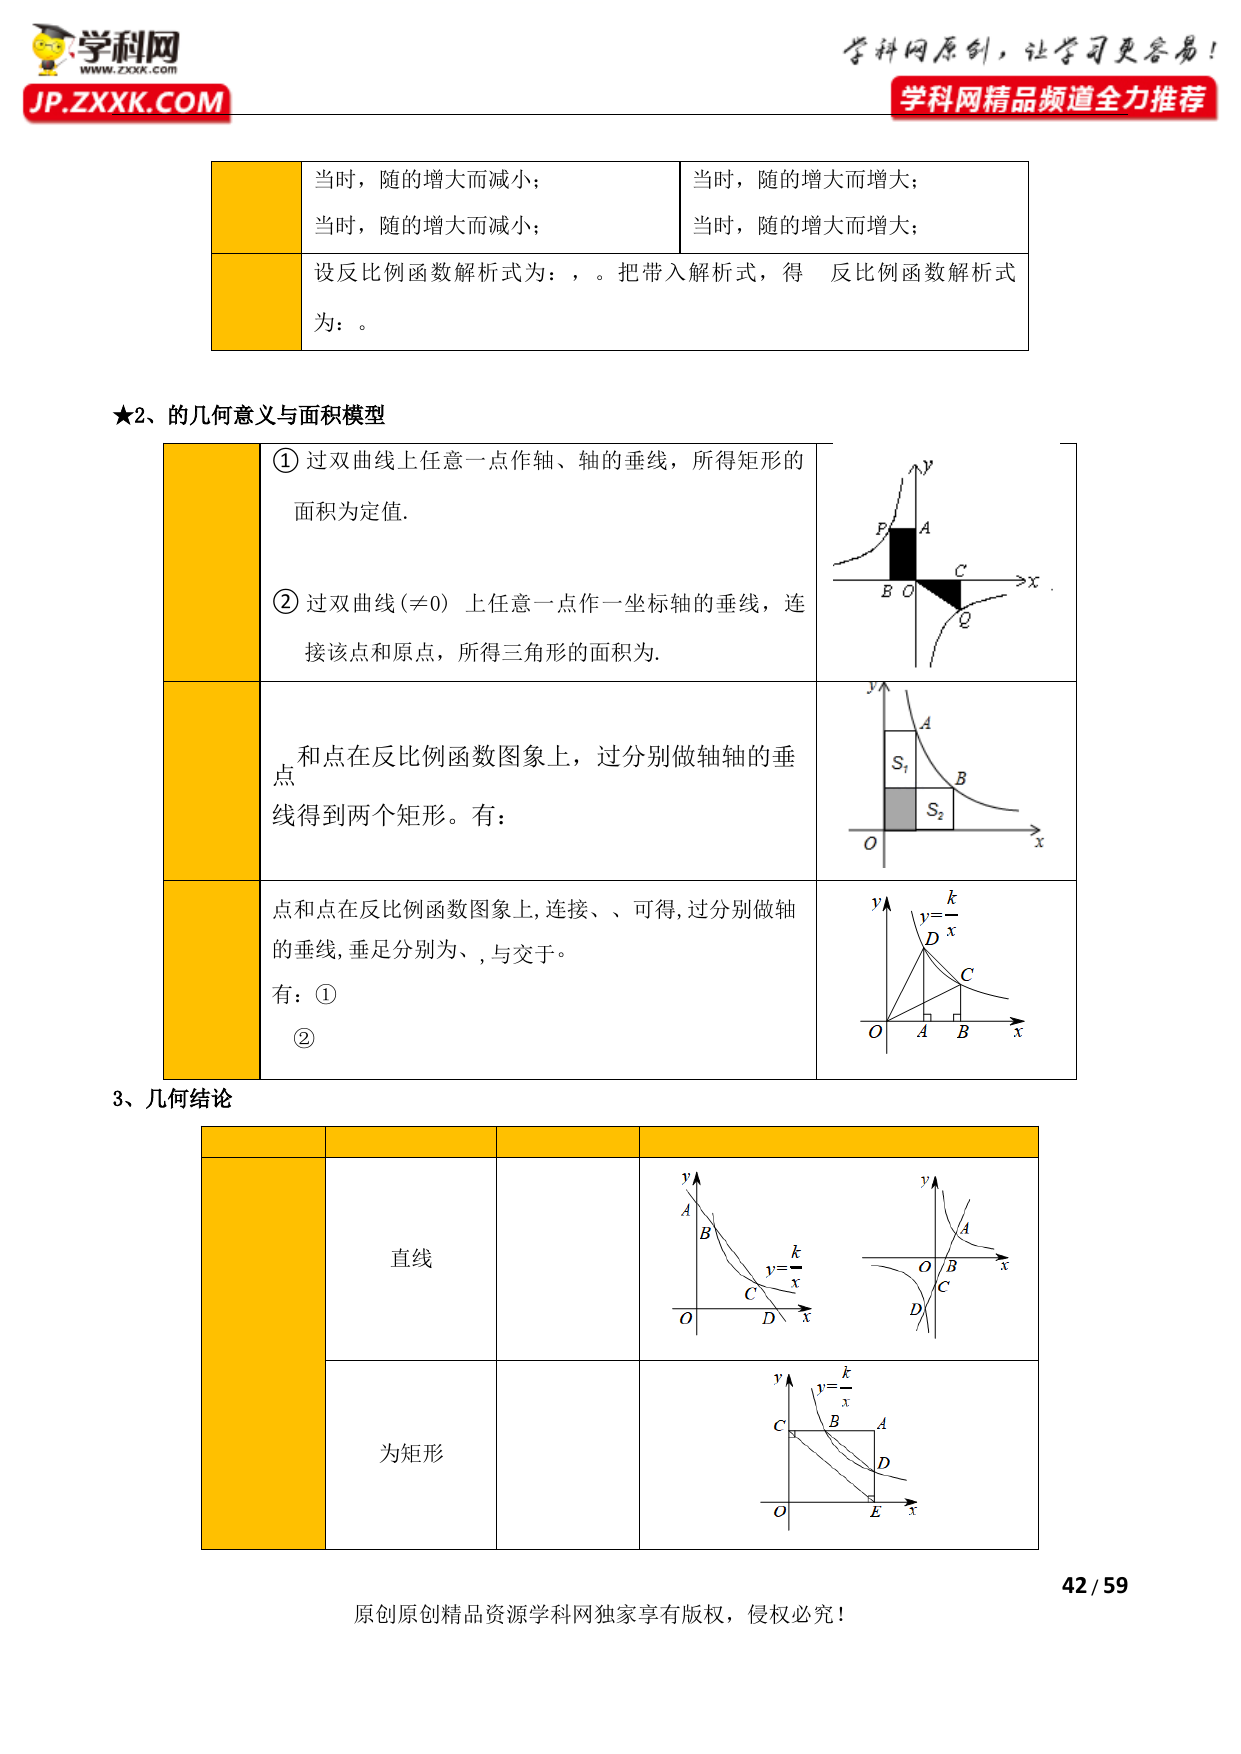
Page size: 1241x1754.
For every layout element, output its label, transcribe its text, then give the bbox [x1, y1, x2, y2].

list 几何结论 [112, 1080, 1128, 1113]
table_cell 当时，随的增大而减小； 当时，随的增大而减小； [302, 162, 679, 253]
table_cell [164, 881, 259, 1079]
picture [853, 881, 1040, 1067]
table_cell [817, 881, 1076, 1079]
table_cell 当时，随的增大而增大； 当时，随的增大而增大； [681, 162, 1028, 253]
table_header [164, 444, 259, 681]
table_cell 直线 [326, 1158, 496, 1360]
table_header ①过双曲线上任意一点作轴、轴的垂线，所得矩形的面积为定值. ②过双曲线(≠0) 上任意一点作一坐标轴的垂线，连接该点和原点，所得三角形的面积为. [261, 444, 816, 681]
table_cell [640, 1361, 1038, 1549]
picture [852, 1158, 1017, 1348]
table_cell [640, 1158, 1038, 1360]
picture [661, 1168, 831, 1348]
picture [0, 2, 1241, 144]
picture [749, 1361, 929, 1537]
table_header [202, 1127, 325, 1157]
table_cell [202, 1158, 325, 1549]
table_header [326, 1127, 496, 1157]
table_cell 设反比例函数解析式为：，。把带入解析式，得 反比例函数解析式为：。 [302, 254, 1028, 350]
table_cell [212, 254, 301, 350]
table_cell [817, 682, 1076, 880]
table_cell 点和点在反比例函数图象上，过分别做轴轴的垂线得到两个矩形。有： [261, 682, 816, 880]
table_header [640, 1127, 1038, 1157]
table_header [817, 444, 1076, 681]
text ★2、的几何意义与面积模型 [112, 397, 1128, 430]
table_header [497, 1127, 639, 1157]
table_cell [212, 162, 301, 253]
picture [833, 443, 1060, 669]
table_cell [497, 1158, 639, 1360]
table_cell [164, 682, 259, 880]
table_cell 为矩形 [326, 1361, 496, 1549]
table_cell [497, 1361, 639, 1549]
table_cell 点和点在反比例函数图象上,连接、、可得,过分别做轴的垂线,垂足分别为、,与交于。 有：① ② [261, 881, 816, 1079]
picture [848, 682, 1045, 868]
